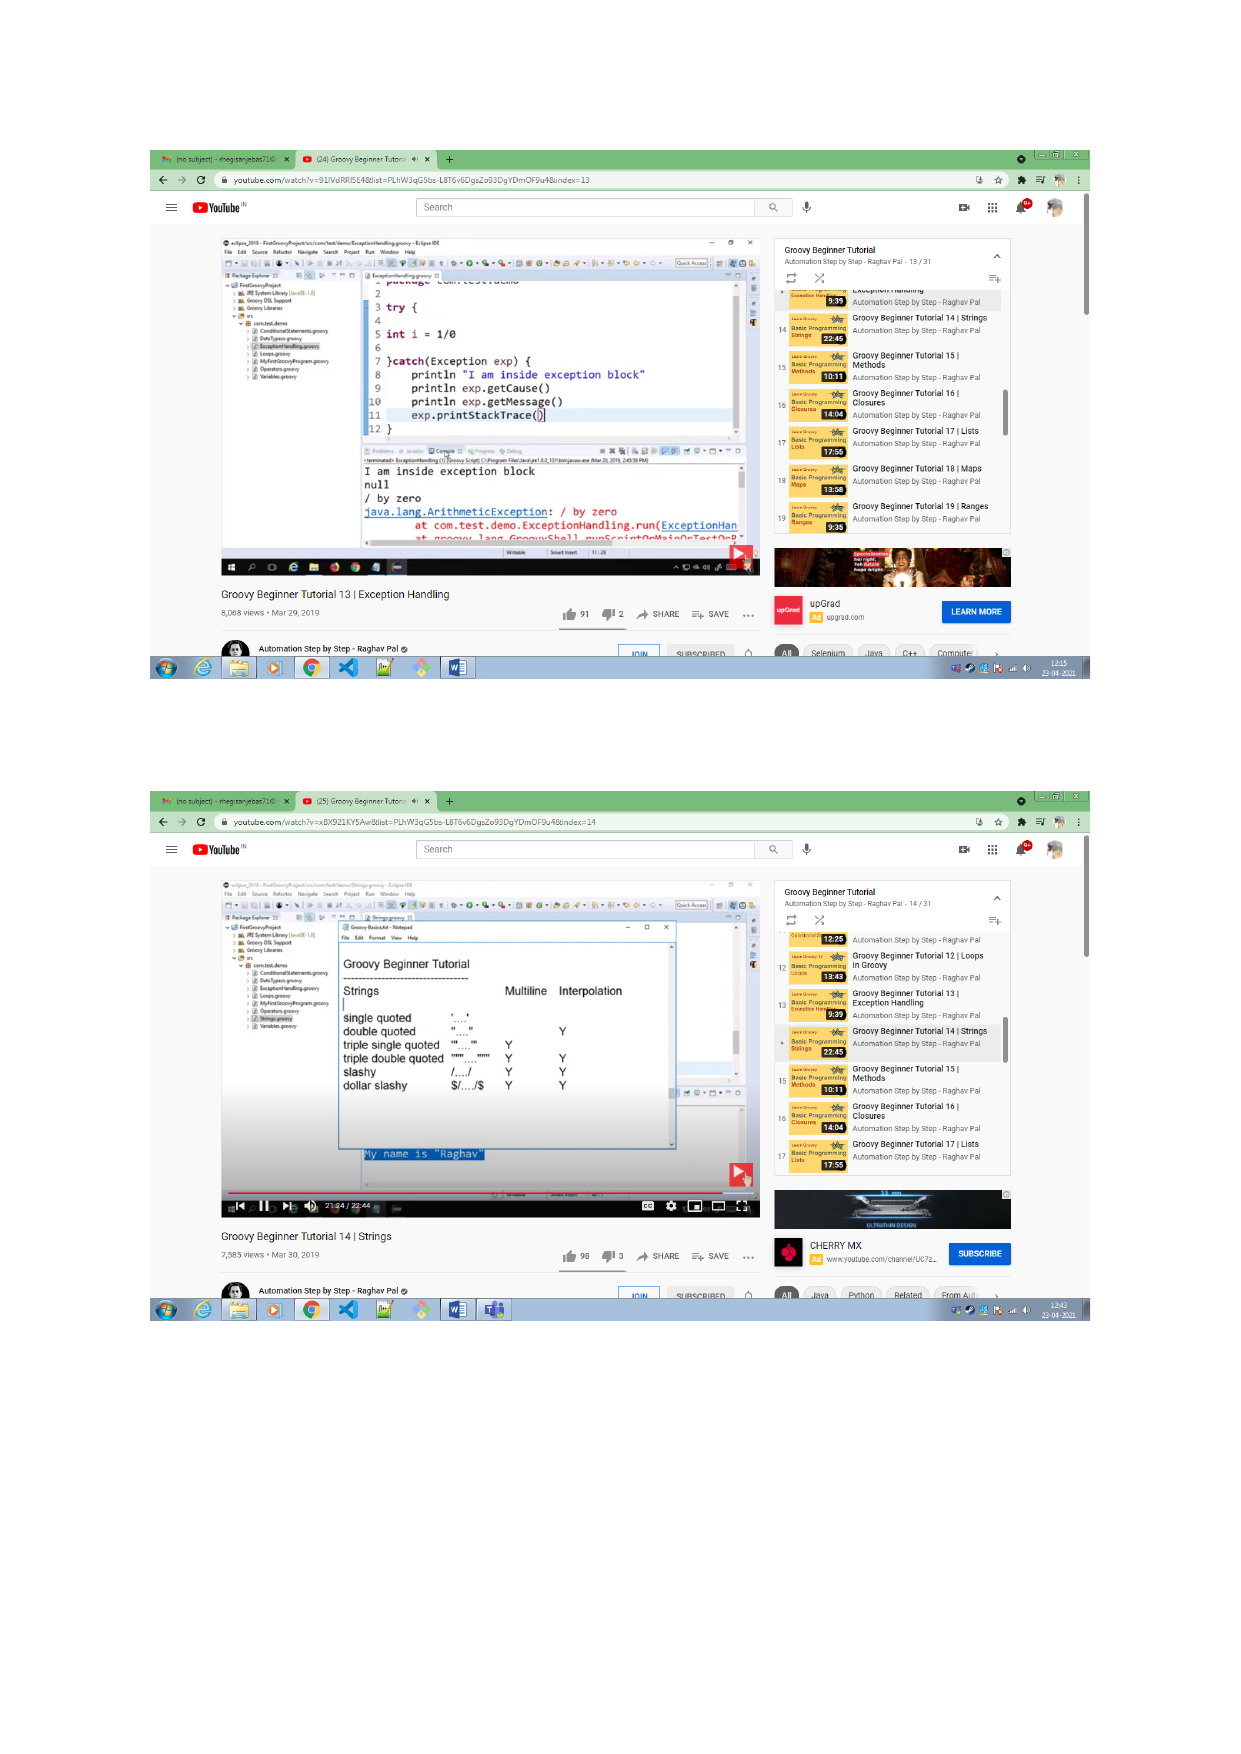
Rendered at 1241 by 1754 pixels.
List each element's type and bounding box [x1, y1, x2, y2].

picture [150, 150, 1091, 679]
picture [150, 791, 1091, 1321]
